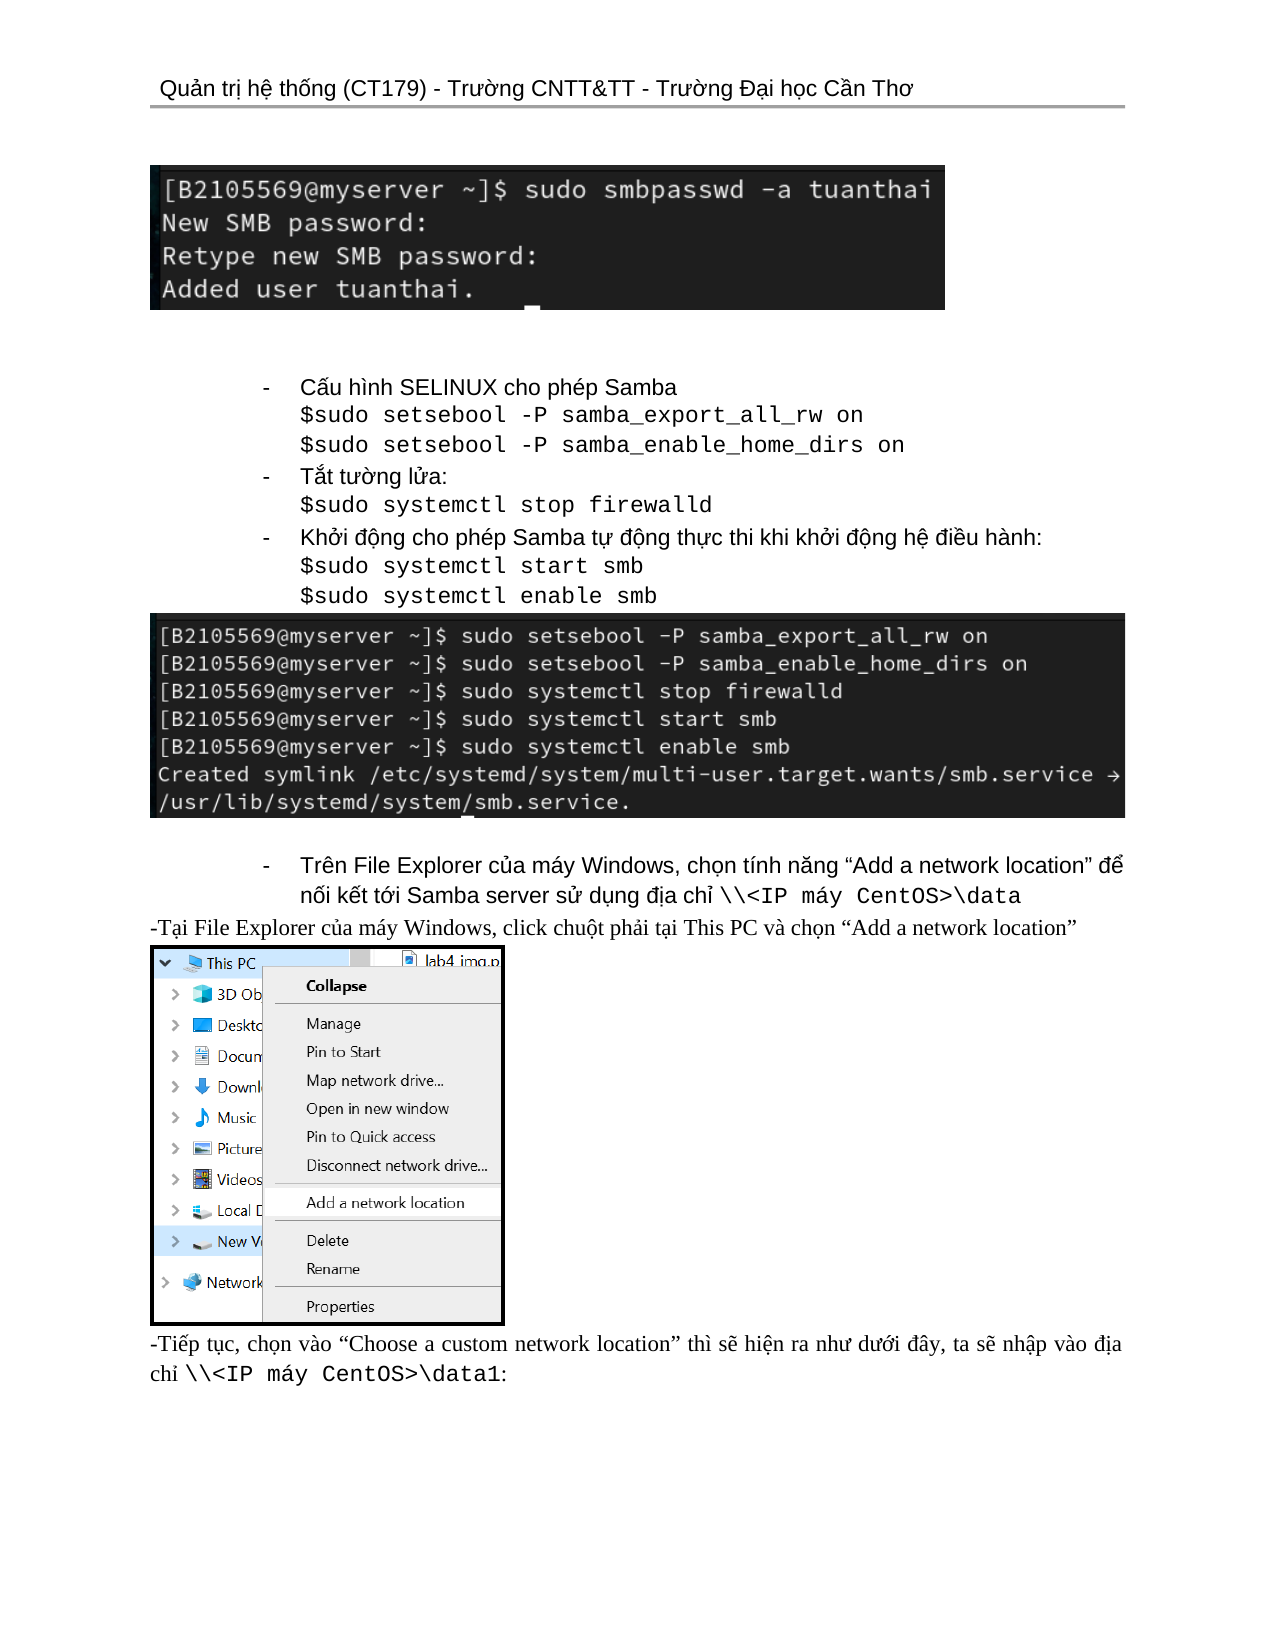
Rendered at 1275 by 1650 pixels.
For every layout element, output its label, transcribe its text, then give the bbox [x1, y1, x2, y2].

text $sudo systemctl stop firewalld [300, 494, 1125, 520]
list Khởi động cho phép Samba tự động thực thi khi khởi động hệ điều hành: [262, 524, 1125, 550]
text -Tiếp tục, chọn vào “Choose a custom network location” thì sẽ hiện ra như dưới đây, ta sẽ nhập vào địa chỉ \\<IP máy CentOS>\data1: [150, 1330, 1125, 1388]
list Cấu hình SELINUX cho phép Samba [262, 373, 1125, 400]
text $sudo setsebool -P samba_export_all_rw on [300, 404, 1125, 430]
list Tắt tường lửa: [262, 463, 1125, 490]
text $sudo setsebool -P samba_enable_home_dirs on [300, 433, 1125, 459]
picture [150, 613, 1125, 818]
text -Tại File Explorer của máy Windows, click chuột phải tại This PC và chọn “Add a network location” [150, 914, 1125, 941]
picture [154, 949, 501, 1322]
list Trên File Explorer của máy Windows, chọn tính năng “Add a network location” để nối kết tới Samba server sử dụng địa chỉ \\<IP máy CentOS>\data [262, 852, 1125, 910]
picture [150, 165, 945, 310]
text $sudo systemctl enable smb [300, 584, 1125, 610]
text $sudo systemctl start smb [300, 554, 1125, 580]
